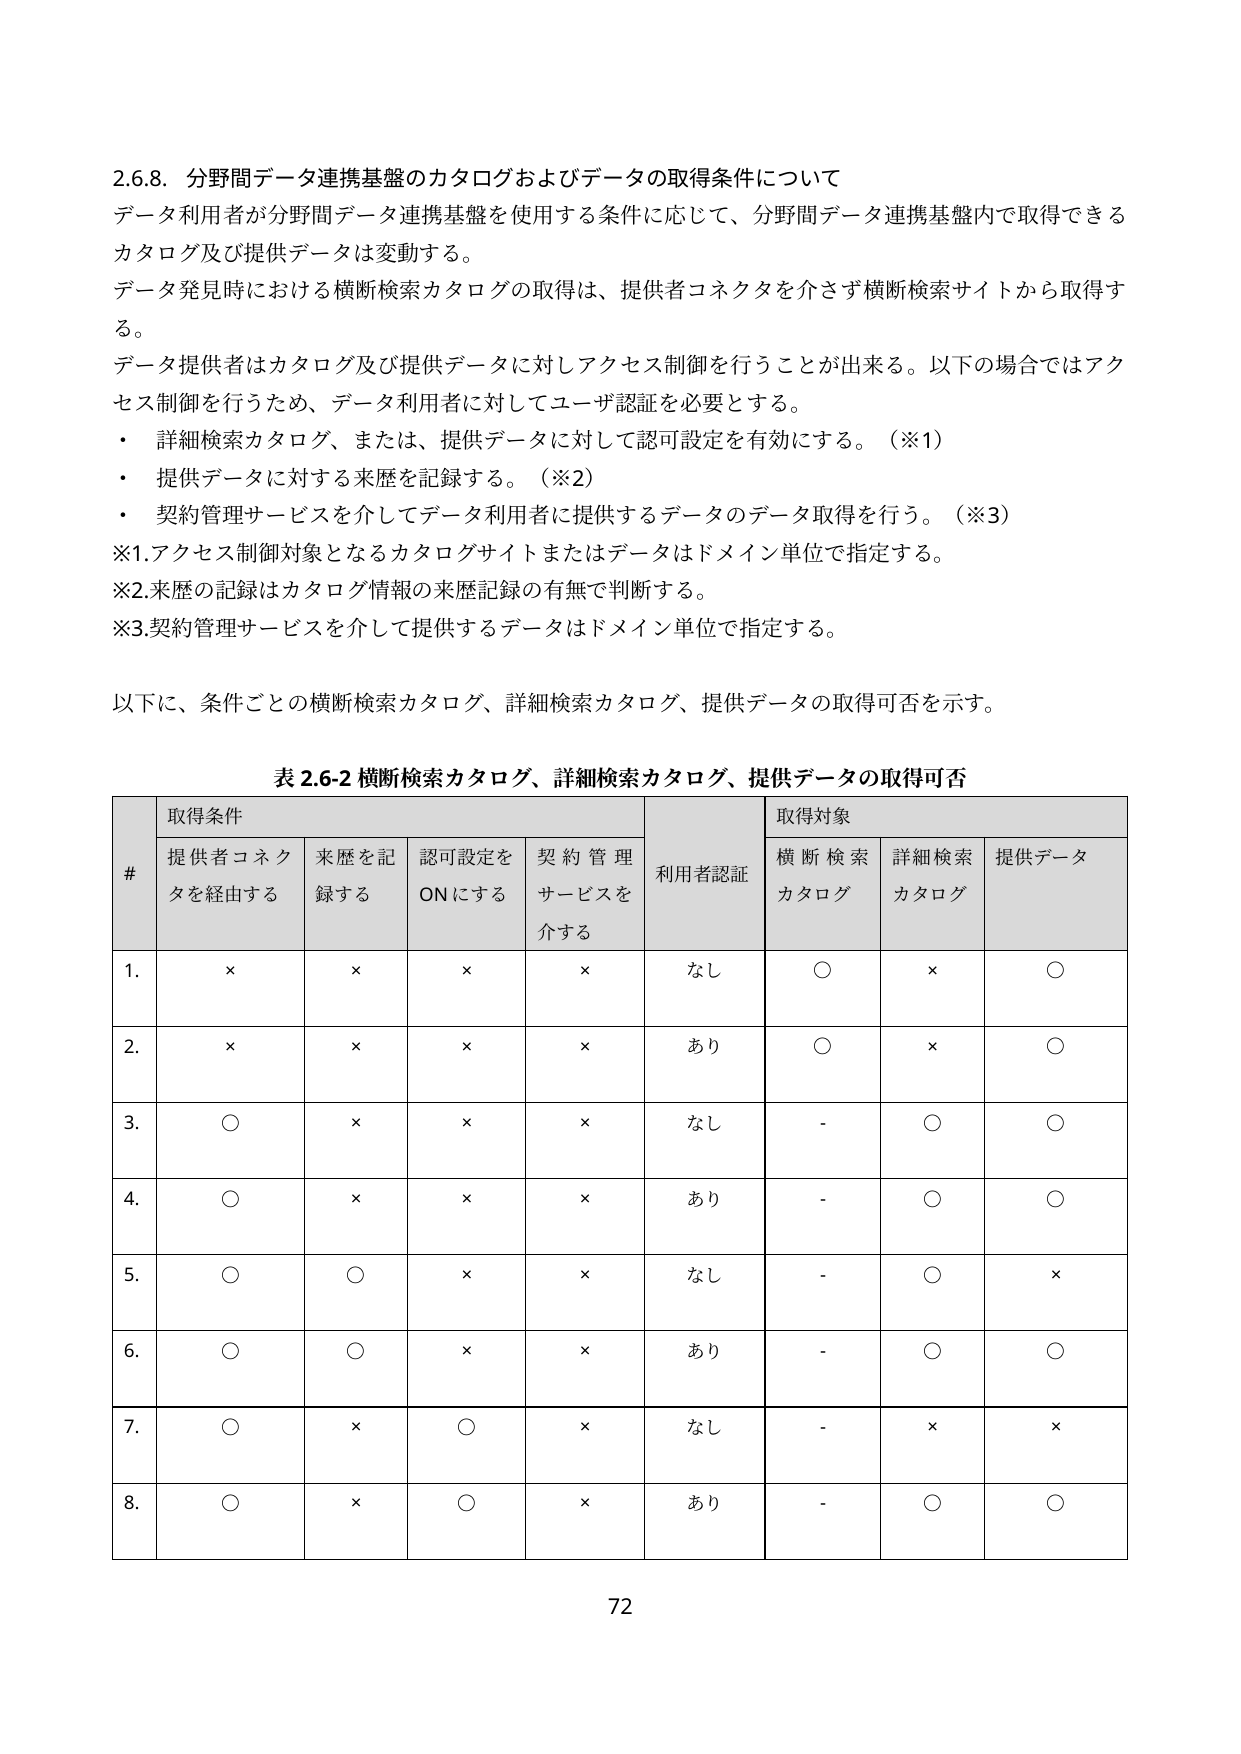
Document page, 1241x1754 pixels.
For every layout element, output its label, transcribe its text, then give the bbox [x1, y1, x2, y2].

table_cell × [526, 1179, 644, 1254]
table_cell × [526, 1103, 644, 1178]
table_cell 〇 [157, 1331, 304, 1406]
table_cell 〇 [985, 1027, 1127, 1102]
table_cell × [881, 1027, 984, 1102]
table_cell あり [645, 1179, 764, 1254]
table_header 利用者認証 [645, 797, 764, 950]
list 契約管理サービスを介してデータ利用者に提供するデータのデータ取得を行う。（※3） [112, 496, 1128, 533]
table_cell × [881, 951, 984, 1026]
table_cell × [305, 1484, 407, 1558]
table_cell - [766, 1103, 880, 1178]
table_cell × [408, 951, 525, 1026]
table_cell あり [645, 1331, 764, 1406]
table_cell 〇 [881, 1331, 984, 1406]
table_cell 〇 [985, 1103, 1127, 1178]
text 以下に、条件ごとの横断検索カタログ、詳細検索カタログ、提供データの取得可否を示す。 [112, 683, 1128, 721]
table_cell × [526, 1027, 644, 1102]
table_cell - [766, 1484, 880, 1558]
table_cell なし [645, 1103, 764, 1178]
table_cell - [766, 1255, 880, 1330]
table_cell 認可設定をONにする [408, 838, 525, 950]
table_cell 〇 [157, 1179, 304, 1254]
table_cell 〇 [881, 1484, 984, 1558]
table_cell なし [645, 1255, 764, 1330]
table_cell 〇 [985, 1179, 1127, 1254]
table_cell × [408, 1331, 525, 1406]
table_cell [113, 1027, 156, 1102]
table_cell 〇 [985, 1331, 1127, 1406]
table_cell 契約管理サービスを介する [526, 838, 644, 950]
table_cell 〇 [157, 1255, 304, 1330]
text データ発見時における横断検索カタログの取得は、提供者コネクタを介さず横断検索サイトから取得する。 [112, 271, 1128, 346]
table_cell [113, 1331, 156, 1406]
text データ利用者が分野間データ連携基盤を使用する条件に応じて、分野間データ連携基盤内で取得できるカタログ及び提供データは変動する。 [112, 196, 1128, 271]
table_cell あり [645, 1484, 764, 1558]
table_cell 〇 [408, 1484, 525, 1558]
table_cell [113, 1484, 156, 1558]
table_cell [113, 1103, 156, 1178]
subtitle 分野間データ連携基盤のカタログおよびデータの取得条件について [112, 158, 1128, 196]
text ※3.契約管理サービスを介して提供するデータはドメイン単位で指定する。 [112, 608, 1128, 646]
table_cell × [305, 1103, 407, 1178]
table_cell × [526, 951, 644, 1026]
table_cell あり [645, 1027, 764, 1102]
table_cell 〇 [985, 1484, 1127, 1558]
table_cell × [526, 1255, 644, 1330]
table_cell 〇 [157, 1484, 304, 1558]
table_cell 〇 [305, 1255, 407, 1330]
table_header 取得条件 [157, 797, 644, 837]
list 詳細検索カタログ、または、提供データに対して認可設定を有効にする。（※1） [112, 421, 1128, 458]
table_cell × [526, 1331, 644, 1406]
table_cell × [157, 1027, 304, 1102]
table_cell 〇 [157, 1408, 304, 1482]
table_cell [113, 1179, 156, 1254]
table_cell [113, 951, 156, 1026]
table_cell 〇 [766, 1027, 880, 1102]
table_cell 〇 [881, 1103, 984, 1178]
table_cell × [408, 1179, 525, 1254]
table_cell 〇 [881, 1255, 984, 1330]
table_cell なし [645, 951, 764, 1026]
table_cell [113, 1255, 156, 1330]
table_cell 〇 [881, 1179, 984, 1254]
table_cell 〇 [305, 1331, 407, 1406]
table_cell 〇 [408, 1408, 525, 1482]
list 提供データに対する来歴を記録する。（※2） [112, 458, 1128, 496]
table_cell 提供者コネクタを経由する [157, 838, 304, 950]
table_cell 横断検索カタログ [766, 838, 880, 950]
table_cell × [985, 1255, 1127, 1330]
table_cell - [766, 1179, 880, 1254]
table_cell 〇 [157, 1103, 304, 1178]
table_cell なし [645, 1408, 764, 1482]
table_cell [113, 1408, 156, 1482]
table_cell × [157, 951, 304, 1026]
table_cell × [985, 1408, 1127, 1482]
table_cell × [408, 1027, 525, 1102]
table_cell × [305, 1179, 407, 1254]
table_cell × [305, 1027, 407, 1102]
table_cell 〇 [766, 951, 880, 1026]
table_cell - [766, 1408, 880, 1482]
table_header # [113, 797, 156, 950]
table_cell × [408, 1103, 525, 1178]
table_header 取得対象 [766, 797, 1127, 837]
table_cell × [305, 951, 407, 1026]
table_cell × [881, 1408, 984, 1482]
table_cell 詳細検索カタログ [881, 838, 984, 950]
table_cell × [408, 1255, 525, 1330]
table_cell × [526, 1484, 644, 1558]
text ※1.アクセス制御対象となるカタログサイトまたはデータはドメイン単位で指定する。 [112, 533, 1128, 571]
table_cell - [766, 1331, 880, 1406]
table_cell × [305, 1408, 407, 1482]
text ※2.来歴の記録はカタログ情報の来歴記録の有無で判断する。 [112, 571, 1128, 608]
table_cell × [526, 1408, 644, 1482]
table_cell 来歴を記録する [305, 838, 407, 950]
text データ提供者はカタログ及び提供データに対しアクセス制御を行うことが出来る。以下の場合ではアクセス制御を行うため、データ利用者に対してユーザ認証を必要とする。 [112, 346, 1128, 421]
table_cell 〇 [985, 951, 1127, 1026]
table_cell 提供データ [985, 838, 1127, 950]
